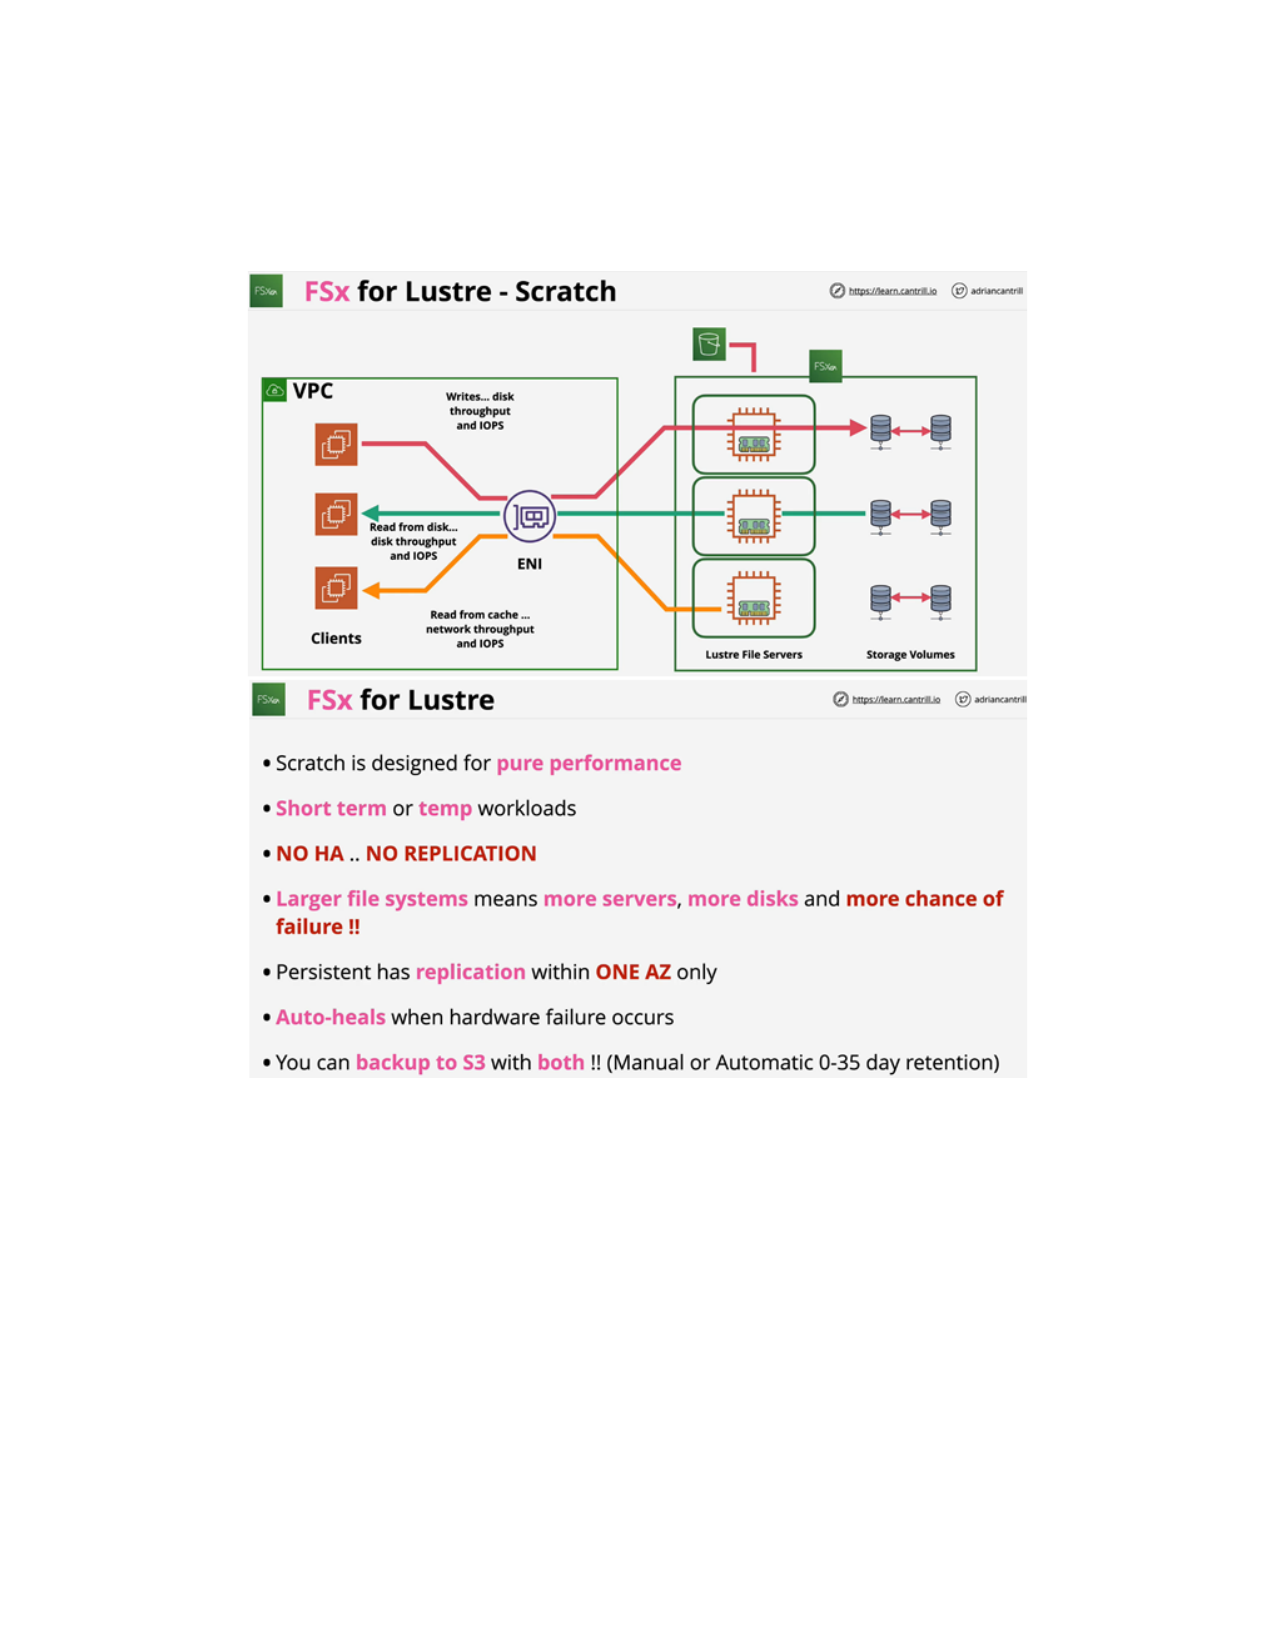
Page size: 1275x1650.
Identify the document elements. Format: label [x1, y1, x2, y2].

picture [247, 271, 1028, 1078]
